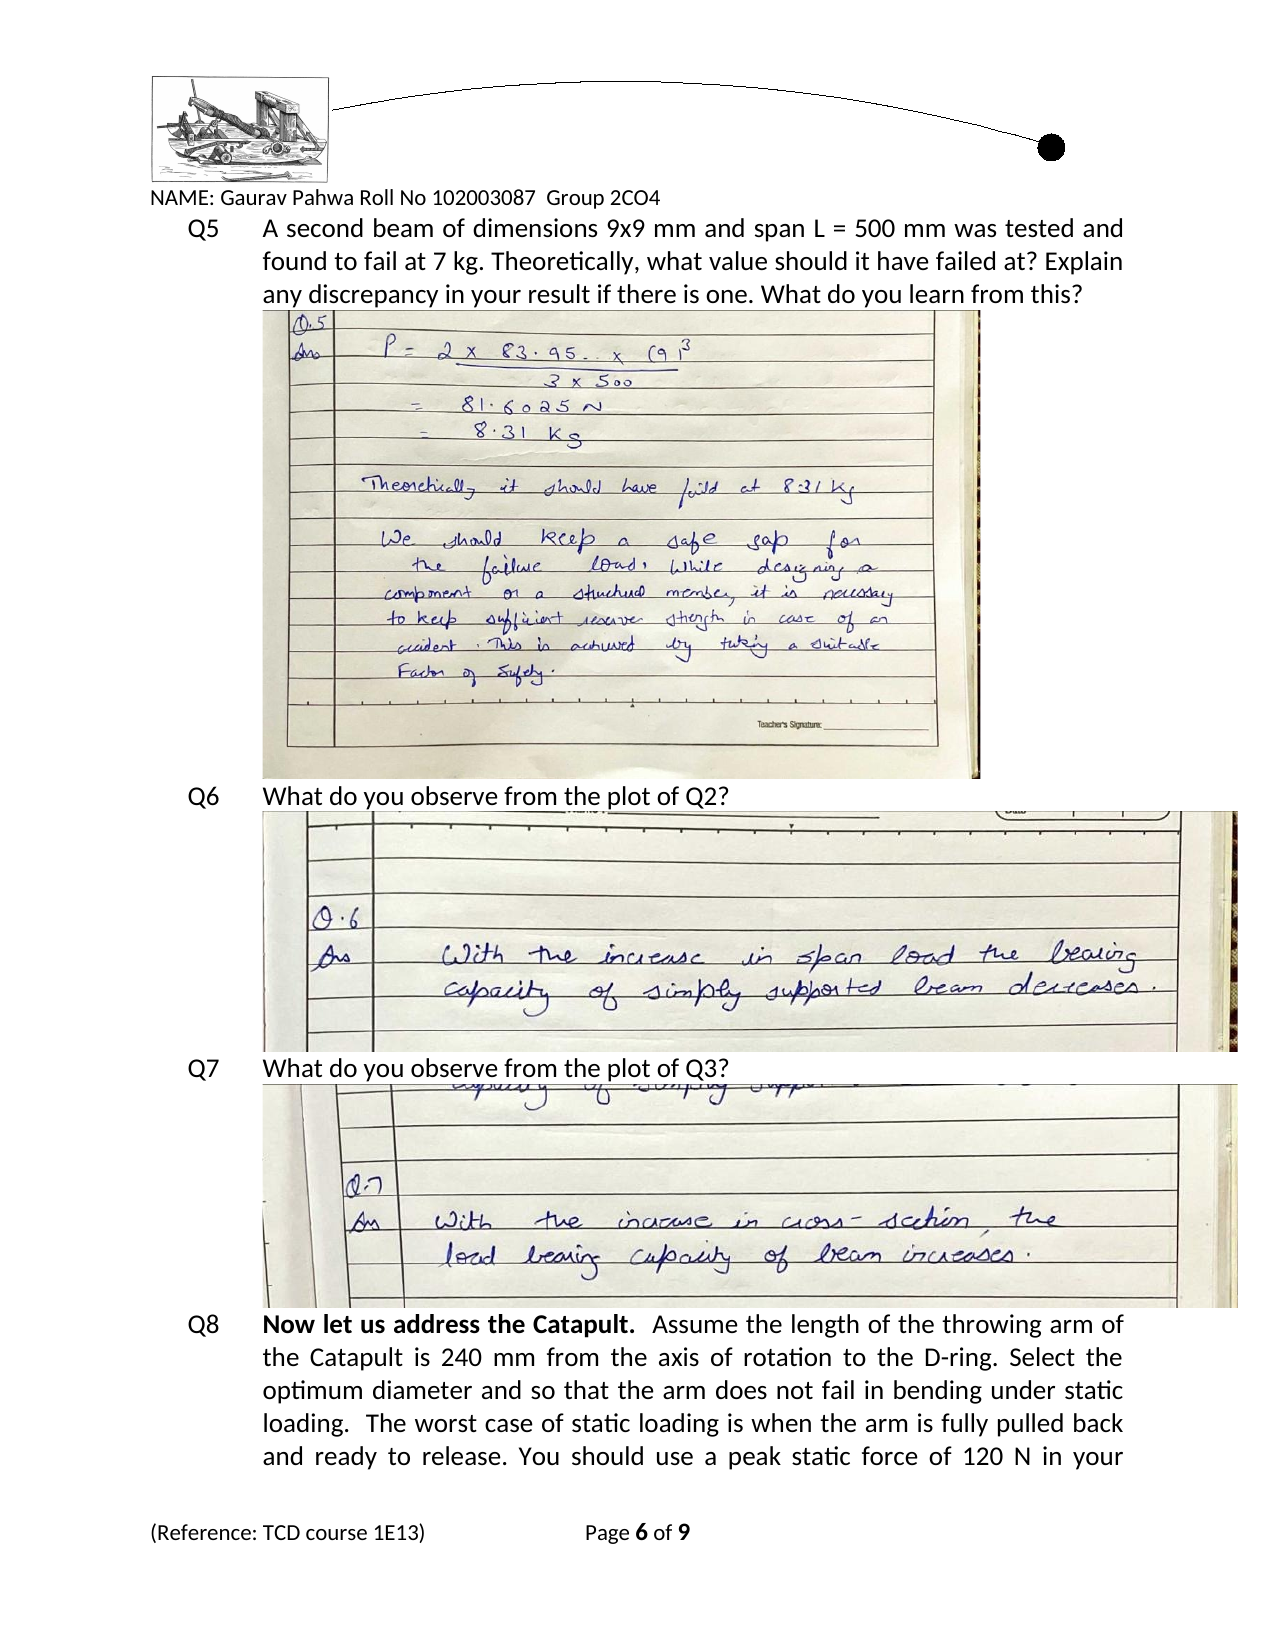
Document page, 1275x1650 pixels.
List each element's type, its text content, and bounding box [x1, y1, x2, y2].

list A second beam of dimensions 9x9 mm and span L = 500 mm was tested and found to fail at 7 kg. Theoretically, what value should it have failed at? Explain any discrepancy in your result if there is one. What do you learn from this? [187, 211, 1125, 310]
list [187, 1307, 1125, 1473]
list What do you observe from the plot of Q2? [187, 779, 1125, 812]
picture [262, 310, 981, 779]
picture [262, 1084, 1238, 1308]
list What do you observe from the plot of Q3? [187, 1052, 1125, 1085]
picture [262, 811, 1238, 1052]
